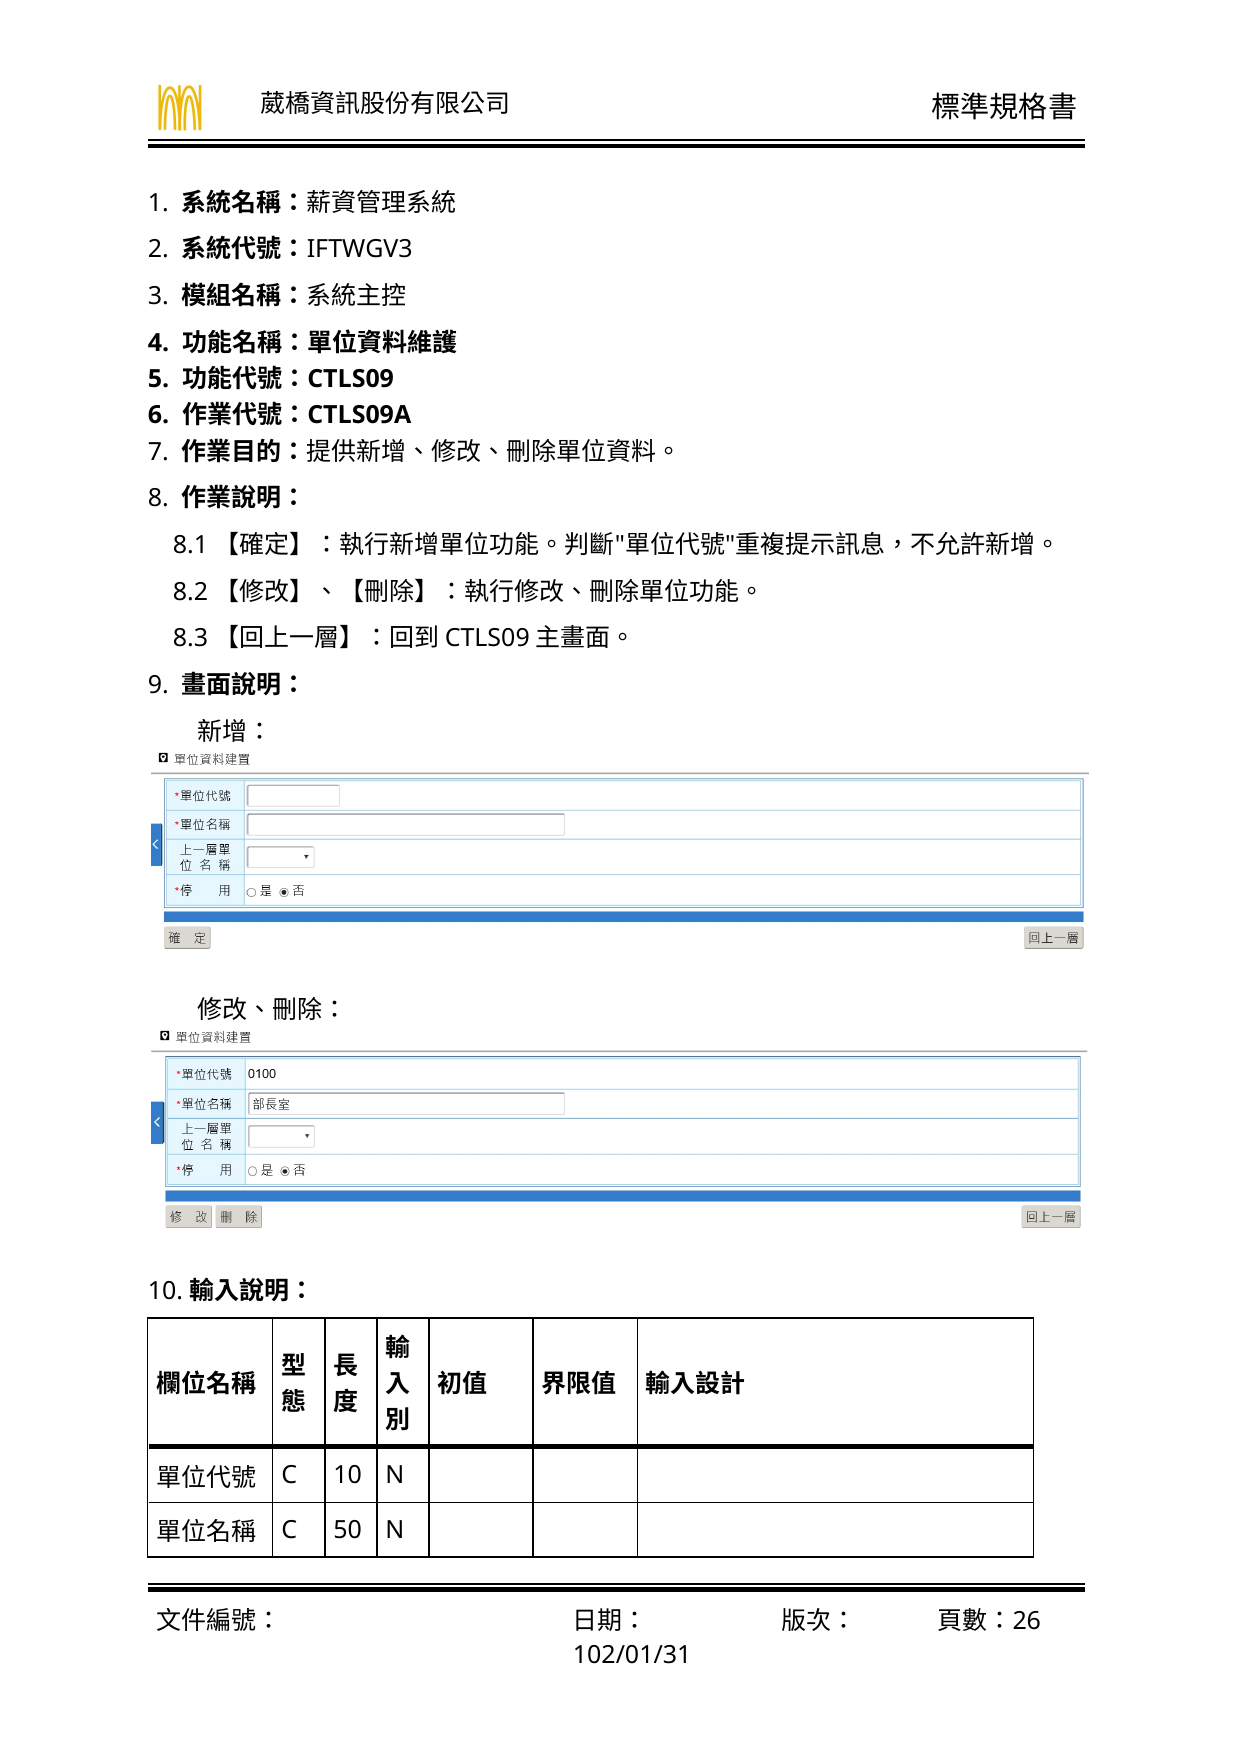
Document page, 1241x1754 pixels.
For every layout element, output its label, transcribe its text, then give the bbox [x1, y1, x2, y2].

table_header 欄位名稱 [148, 1319, 272, 1444]
picture [156, 83, 203, 131]
text 8.3 【回上一層】：回到CTLS09主畫面。 [173, 618, 1092, 654]
text 8.2 【修改】、【刪除】：執行修改、刪除單位功能。 [173, 571, 1092, 607]
text 8. 作業說明： [148, 478, 1092, 514]
table_cell 50 [326, 1503, 376, 1556]
table_cell N [378, 1503, 428, 1556]
table_cell N [378, 1449, 428, 1502]
subtitle 5. 功能代號：CTLS09 [148, 358, 1092, 395]
table_cell 單位名稱 [148, 1503, 272, 1556]
picture [151, 747, 1089, 955]
text 10. 輸入說明： [148, 1271, 1092, 1307]
table_cell [638, 1503, 1033, 1556]
text 2. 系統代號：IFTWGV3 [148, 229, 1092, 265]
subtitle 4. 功能名稱：單位資料維護 [148, 322, 1092, 358]
table_cell [534, 1503, 637, 1556]
picture [151, 1025, 1089, 1237]
text 8.1 【確定】：執行新增單位功能。判斷"單位代號"重複提示訊息，不允許新增。 [173, 524, 1092, 561]
table_header 初值 [430, 1319, 532, 1444]
table_header 輸入設計 [638, 1319, 1033, 1444]
table_cell C [273, 1449, 324, 1502]
text 修改、刪除： [198, 989, 1092, 1025]
text 1. 系統名稱：薪資管理系統 [148, 182, 1092, 218]
table_cell [638, 1449, 1033, 1502]
text 9. 畫面說明： [148, 664, 1092, 701]
table_cell C [273, 1503, 324, 1556]
text 7. 作業目的：提供新增、修改、刪除單位資料。 [148, 431, 1092, 467]
table_header 長度 [326, 1319, 376, 1444]
text 新增： [198, 711, 1092, 747]
table_cell [430, 1449, 532, 1502]
table_header 型態 [273, 1319, 324, 1444]
table_cell 單位代號 [148, 1445, 272, 1502]
subtitle 6. 作業代號：CTLS09A [148, 395, 1092, 431]
table_cell 10 [326, 1449, 376, 1502]
text 3. 模組名稱：系統主控 [148, 276, 1092, 312]
table_cell [430, 1503, 532, 1556]
table_header 輸入別 [378, 1319, 428, 1444]
table_cell [534, 1449, 637, 1502]
table_header 界限值 [534, 1319, 637, 1444]
